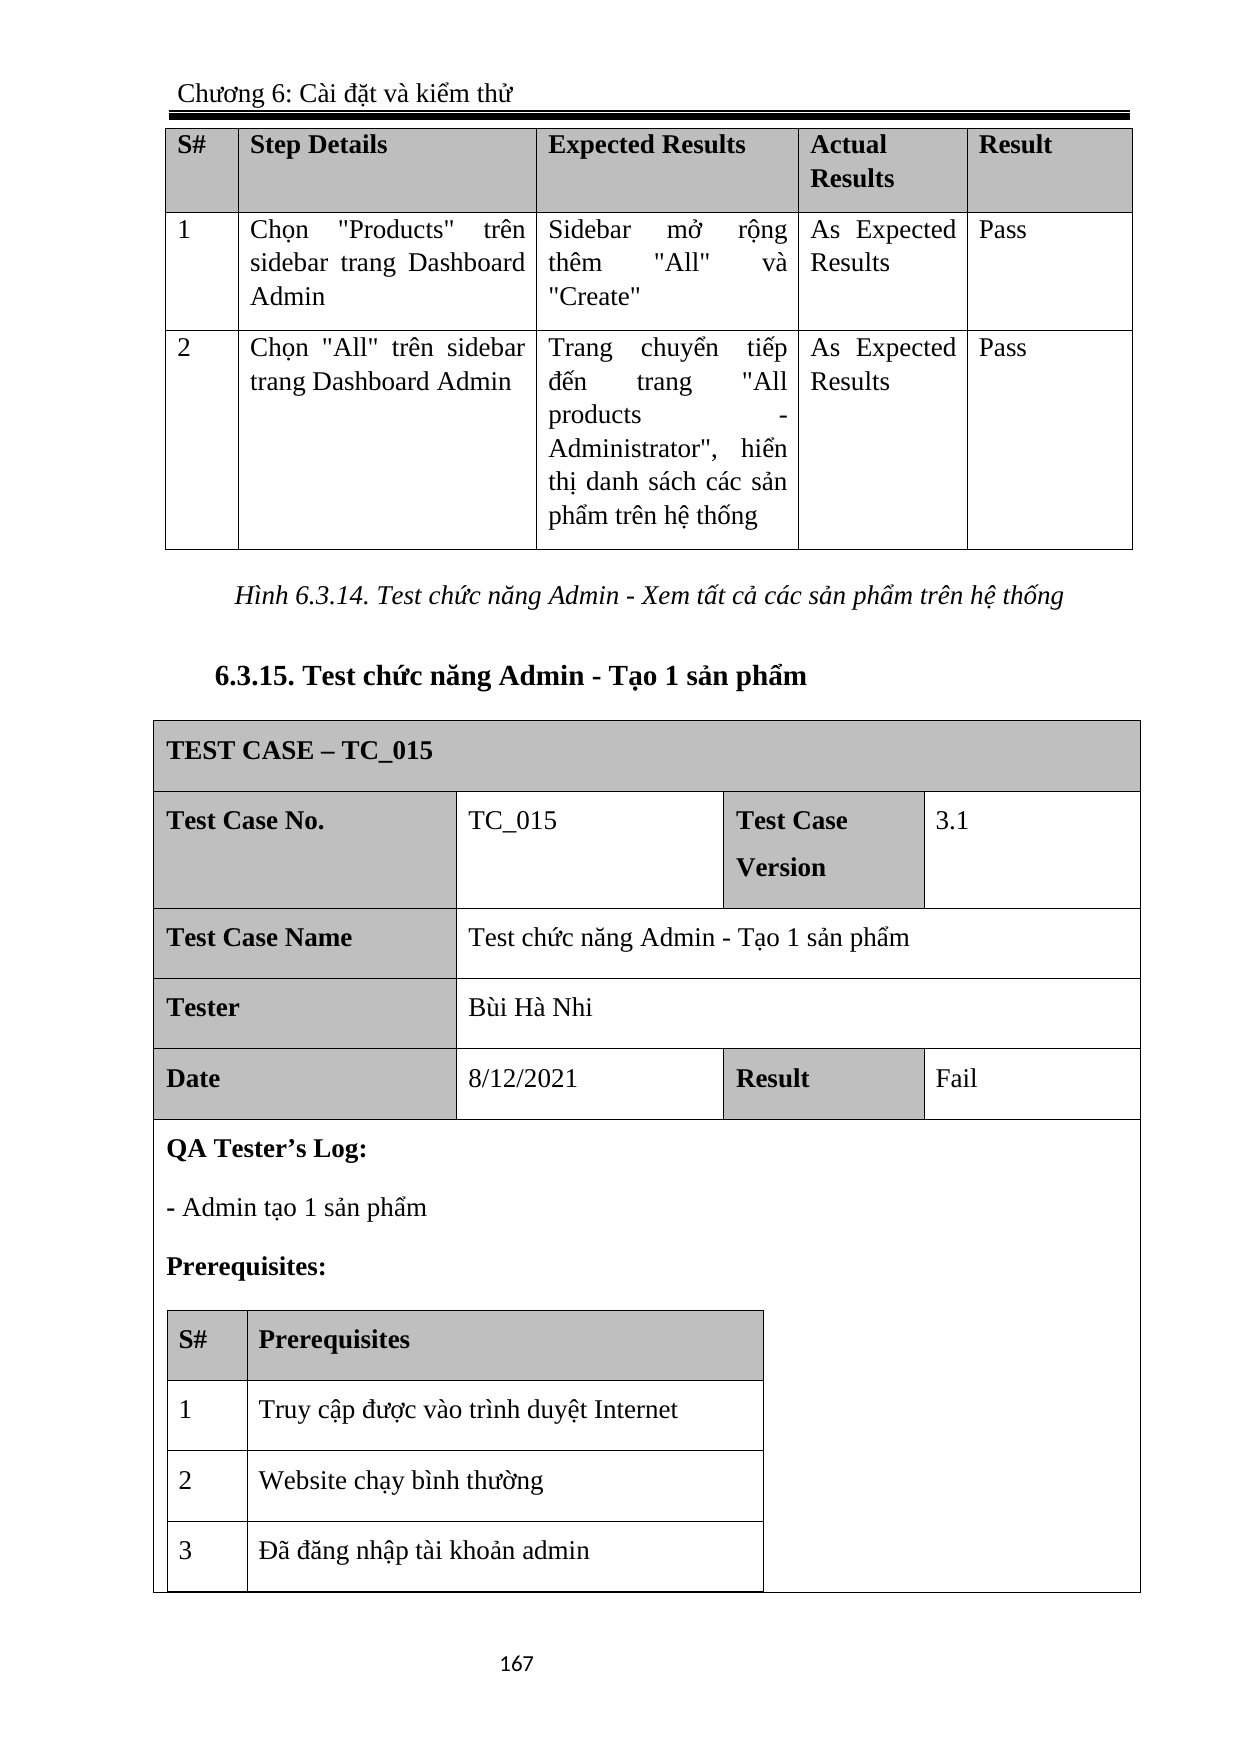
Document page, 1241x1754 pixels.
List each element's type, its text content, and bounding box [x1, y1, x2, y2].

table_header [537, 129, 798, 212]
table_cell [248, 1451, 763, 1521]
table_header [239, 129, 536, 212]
subtitle 6.3.15. Test chức năng Admin - Tạo 1 sản phẩm [177, 658, 1122, 691]
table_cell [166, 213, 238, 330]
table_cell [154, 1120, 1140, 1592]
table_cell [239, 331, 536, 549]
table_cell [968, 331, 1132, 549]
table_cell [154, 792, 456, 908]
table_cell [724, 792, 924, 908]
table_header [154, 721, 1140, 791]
subtitle Hình 6.3.14. Test chức năng Admin - Xem tất cả các sản phẩm trên hệ thống [177, 579, 1122, 610]
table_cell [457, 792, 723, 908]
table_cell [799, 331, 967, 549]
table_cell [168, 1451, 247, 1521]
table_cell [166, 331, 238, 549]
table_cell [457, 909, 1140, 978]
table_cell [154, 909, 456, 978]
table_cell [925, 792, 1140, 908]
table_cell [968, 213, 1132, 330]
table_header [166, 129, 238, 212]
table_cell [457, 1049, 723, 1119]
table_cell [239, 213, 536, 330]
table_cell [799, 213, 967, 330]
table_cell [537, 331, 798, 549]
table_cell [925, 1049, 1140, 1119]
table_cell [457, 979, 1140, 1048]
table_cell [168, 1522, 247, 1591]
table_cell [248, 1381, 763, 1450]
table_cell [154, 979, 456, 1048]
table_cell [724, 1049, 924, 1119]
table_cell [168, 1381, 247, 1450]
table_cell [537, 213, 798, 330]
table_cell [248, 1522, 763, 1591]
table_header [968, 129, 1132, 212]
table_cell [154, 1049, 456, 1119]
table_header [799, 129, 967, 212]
